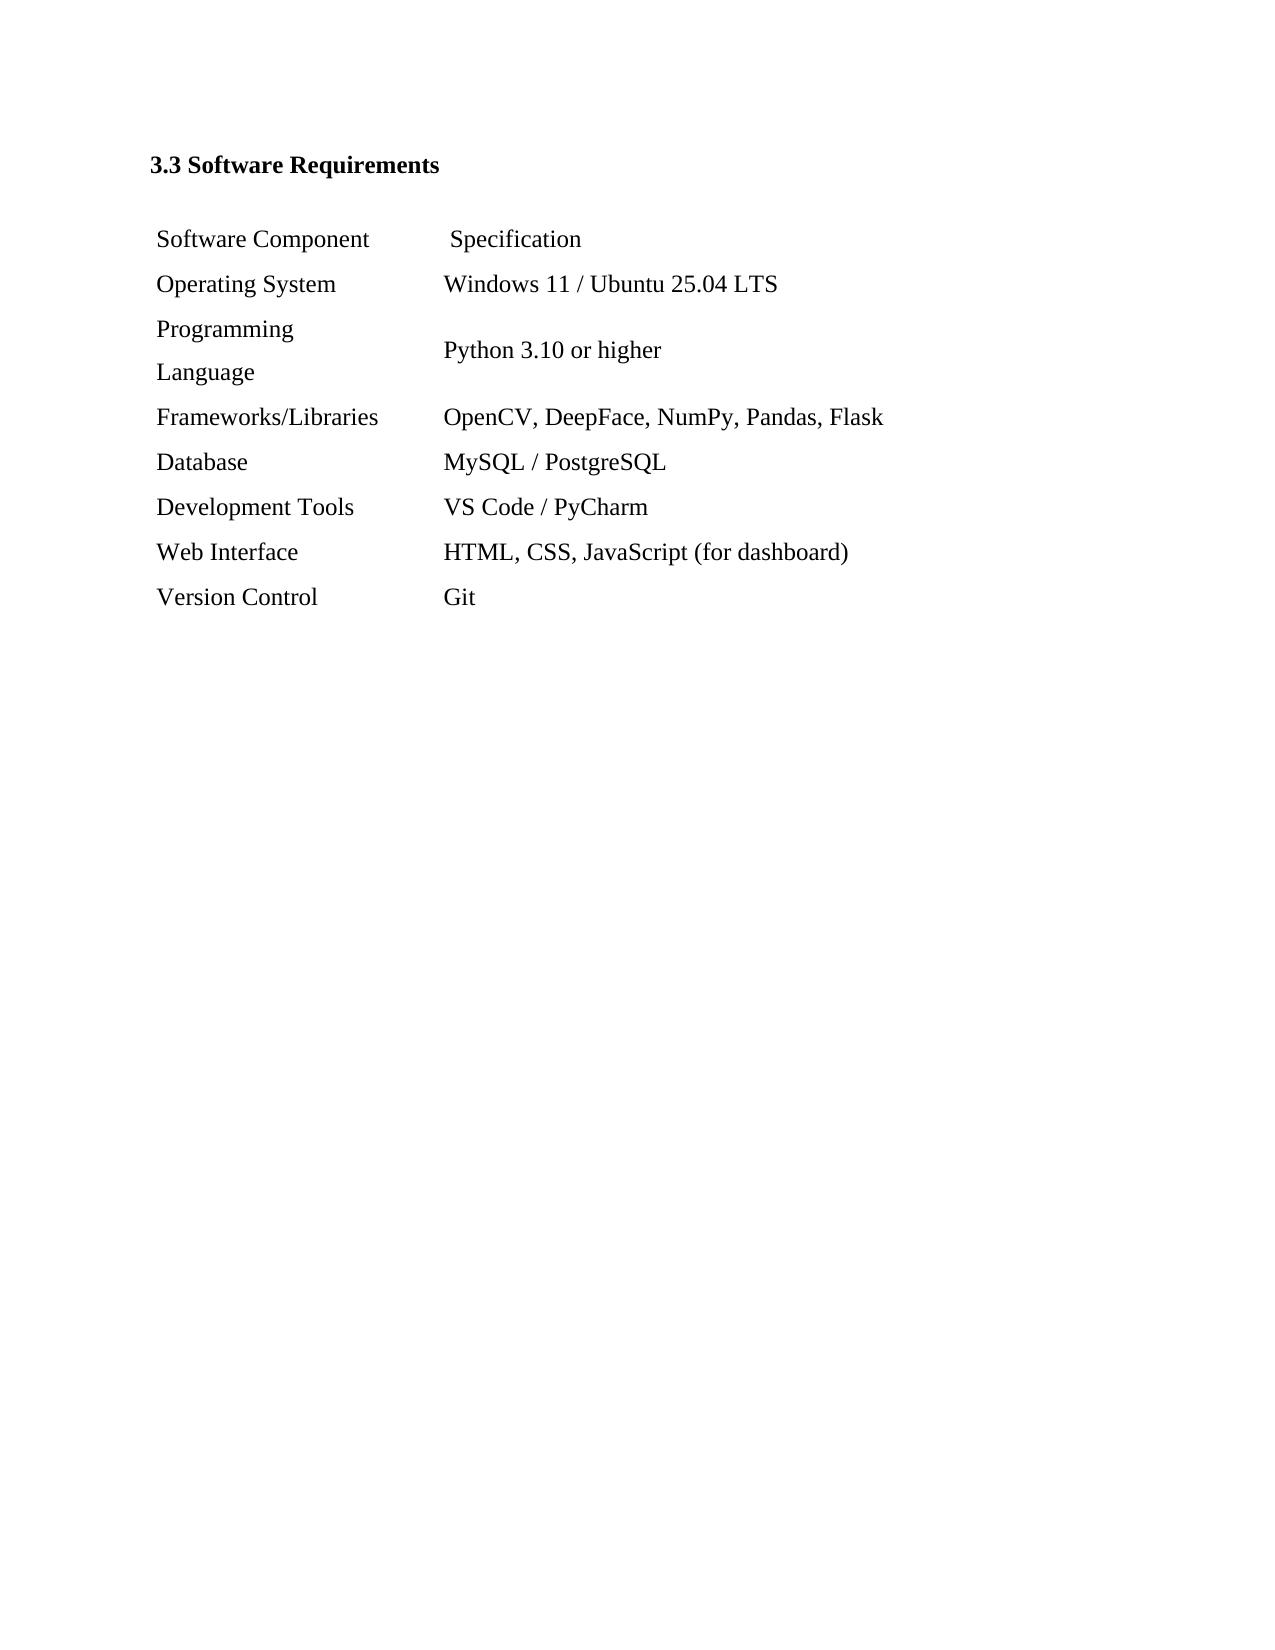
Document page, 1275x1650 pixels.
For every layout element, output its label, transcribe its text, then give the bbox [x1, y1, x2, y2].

table_cell Python 3.10 or higher [398, 312, 891, 400]
table_cell MySQL / PostgreSQL [398, 445, 891, 490]
table_cell Version Control [155, 580, 398, 625]
table_cell Frameworks/Libraries [155, 400, 398, 445]
table_cell Database [155, 445, 398, 490]
table_header Specification [398, 222, 891, 267]
table_cell OpenCV, DeepFace, NumPy, Pandas, Flask [398, 400, 891, 445]
table_cell Development Tools [155, 490, 398, 535]
text 3.3 Software Requirements [150, 150, 1125, 179]
table_cell VS Code / PyCharm [398, 490, 891, 535]
table_cell Programming Language [155, 312, 398, 400]
table_cell Windows 11 / Ubuntu 25.04 LTS [398, 267, 891, 312]
table_cell Operating System [155, 267, 398, 312]
table_cell HTML, CSS, JavaScript (for dashboard) [398, 535, 891, 580]
table_header Software Component [155, 222, 398, 267]
table_cell Git [398, 580, 891, 625]
table_cell Web Interface [155, 535, 398, 580]
